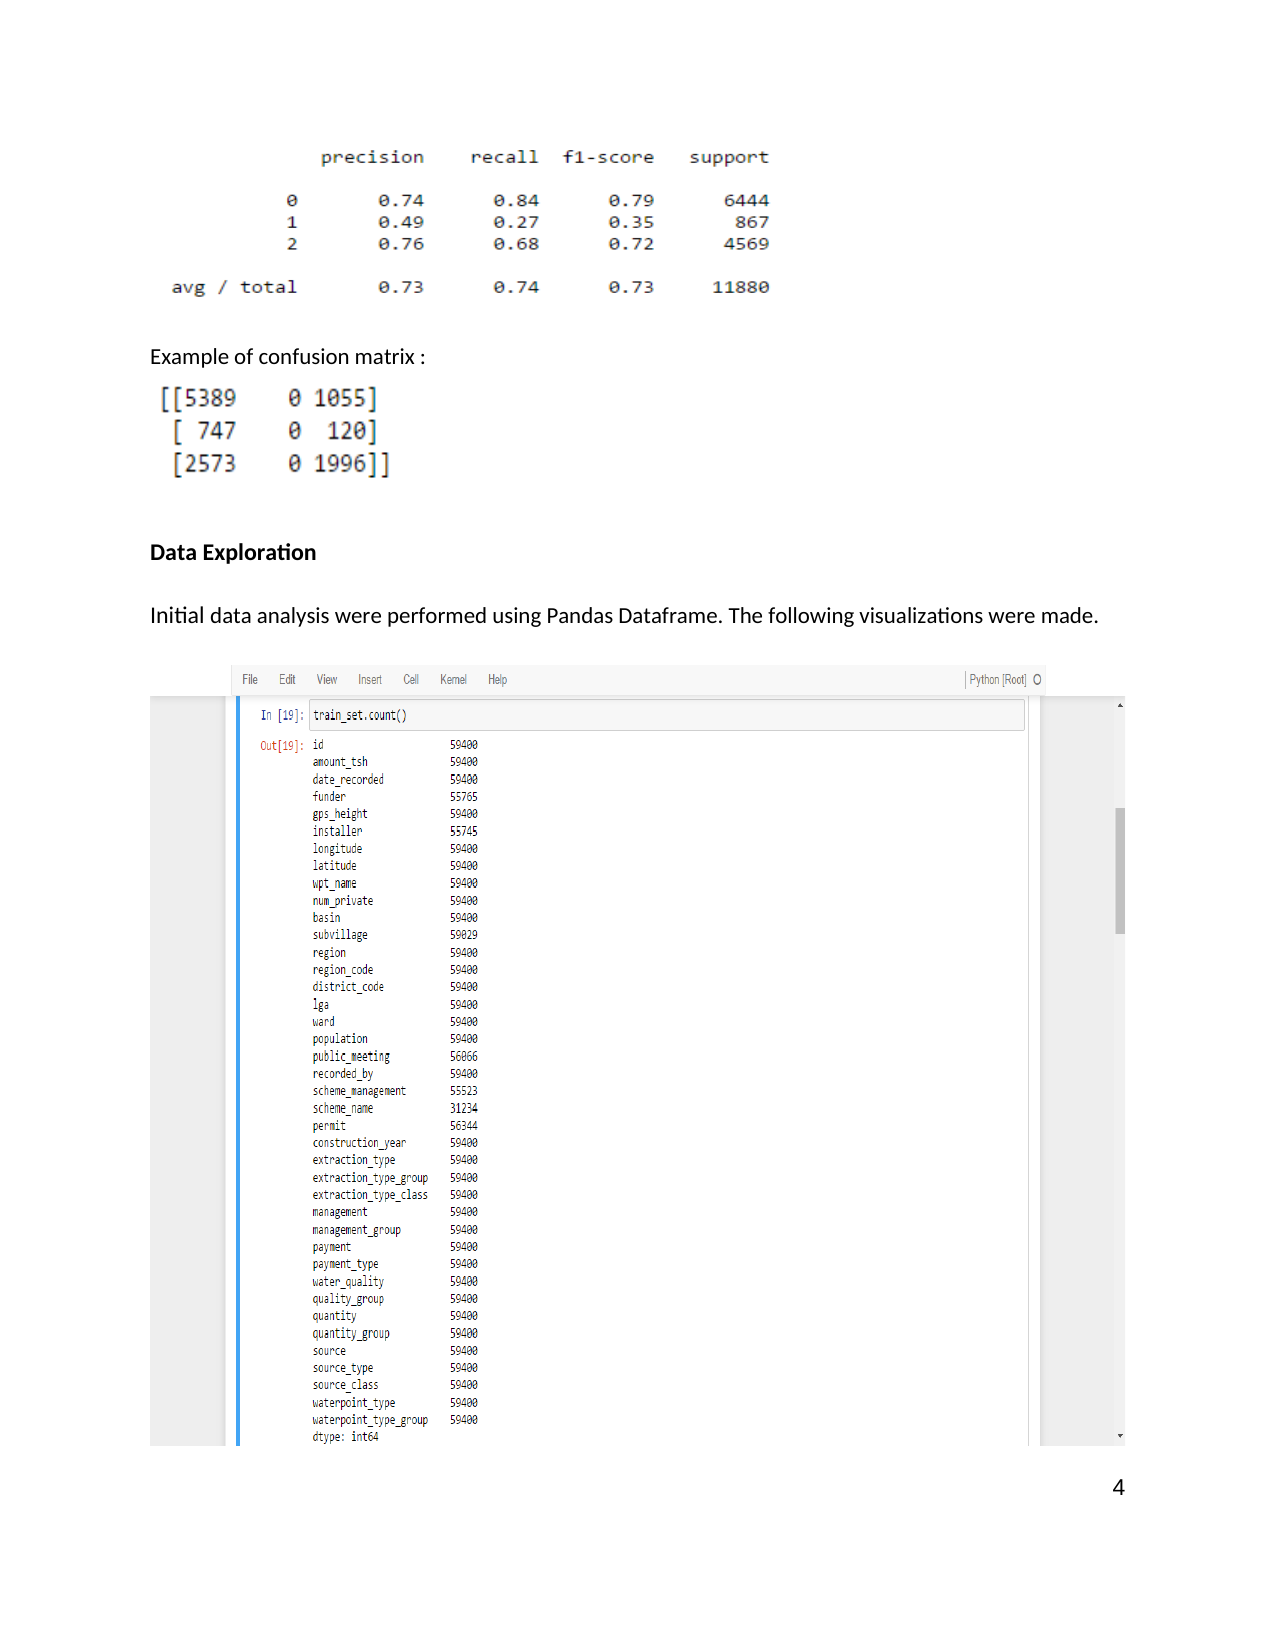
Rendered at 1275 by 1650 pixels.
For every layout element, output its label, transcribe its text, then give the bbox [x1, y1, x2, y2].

picture [150, 150, 790, 307]
picture [150, 664, 1125, 1446]
text Initial data analysis were performed using Pandas Dataframe. The following visualizations were made. [150, 601, 1134, 630]
picture [150, 374, 410, 503]
text Example of confusion matrix : [150, 310, 1134, 370]
text Data Exploration [150, 537, 1134, 566]
